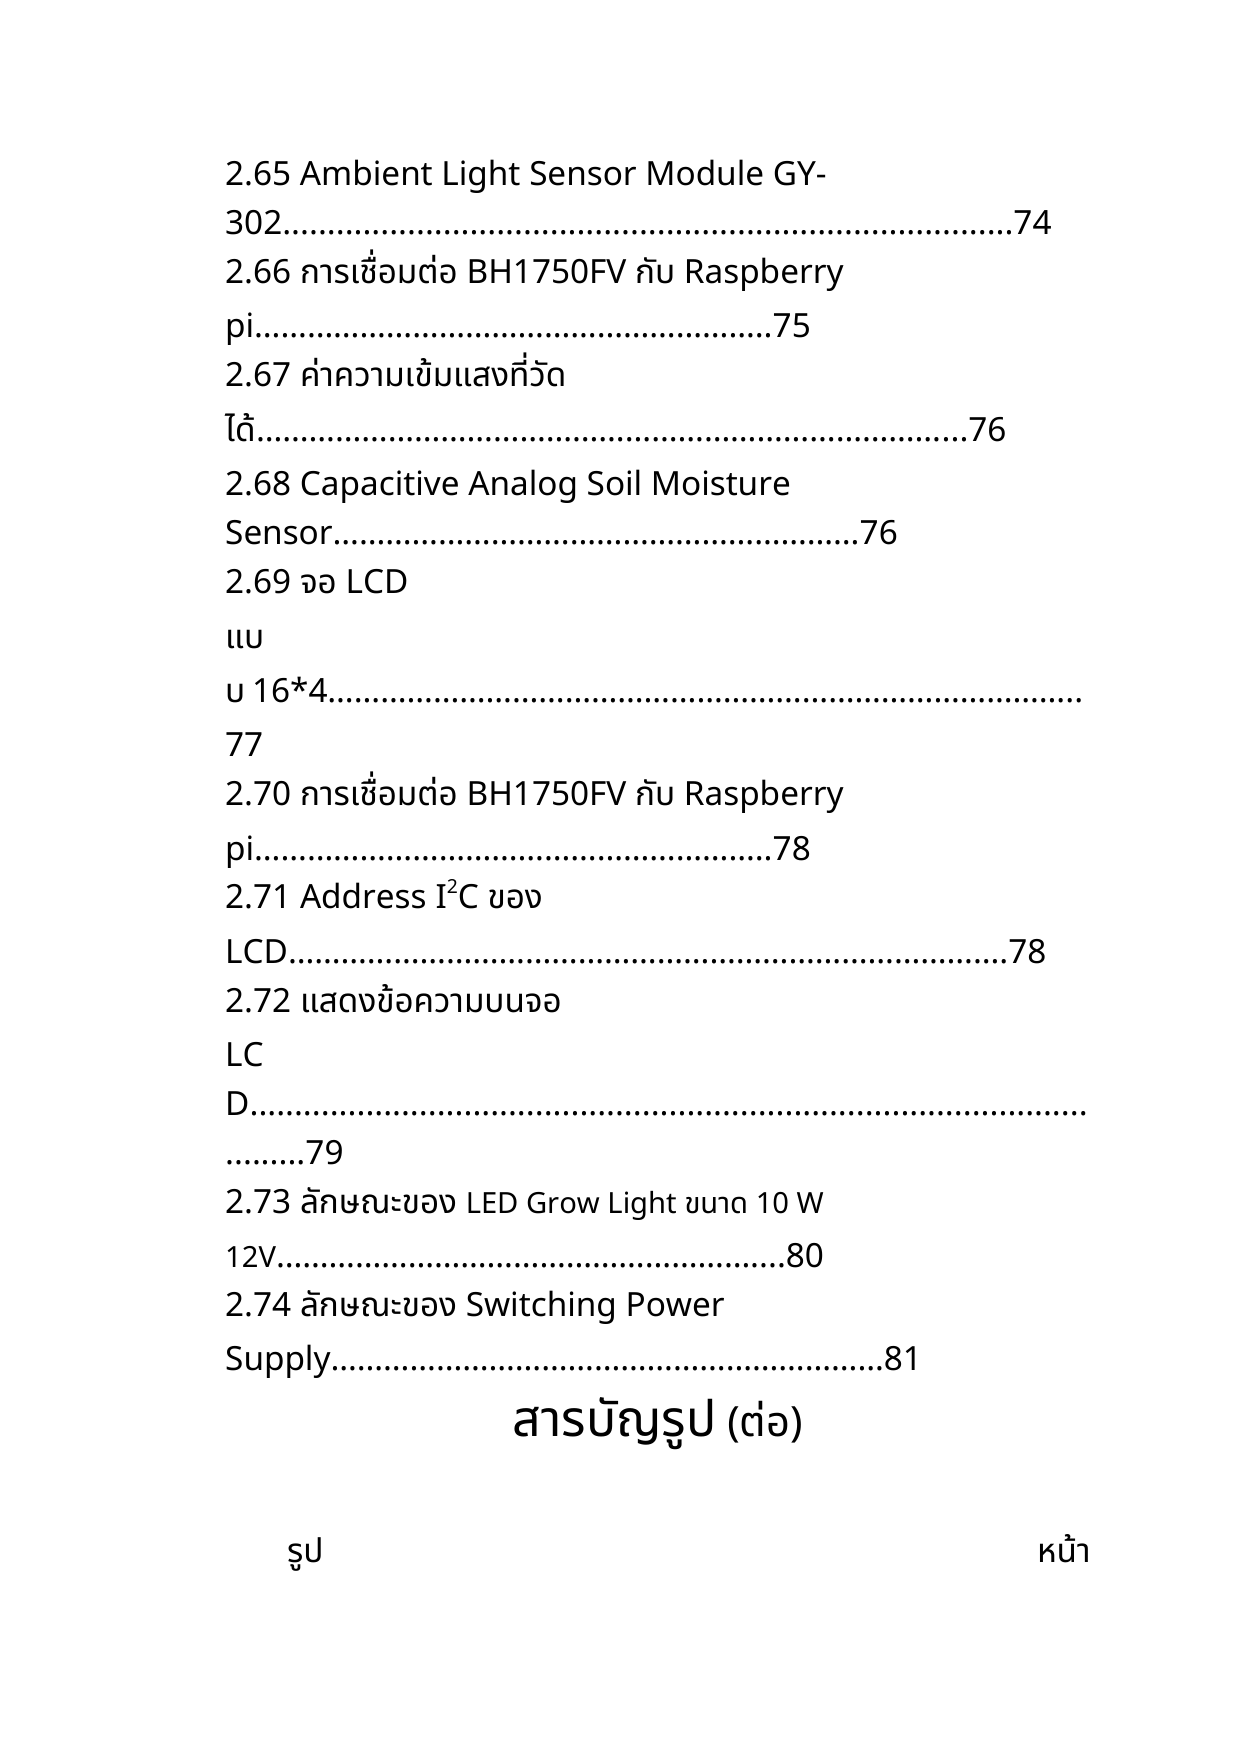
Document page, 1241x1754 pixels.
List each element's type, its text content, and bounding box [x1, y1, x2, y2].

text 2.66 การเชื่อมต่อ BH1750FV กับ Raspberry pi…………………………………………………..75 [225, 248, 1090, 347]
text 2.68 Capacitive Analog Soil Moisture Sensor……………………………………………………76 [225, 460, 1090, 554]
text 2.69 จอ LCD แบบ16*4…………………………………………………………………………..77 [225, 558, 1090, 767]
text 2.65 Ambient Light Sensor Module GY-302..................................................................................74 [225, 150, 1090, 244]
text รูป หน้า [225, 1527, 1090, 1577]
text 2.67 ค่าความเข้มแสงที่วัดได้……………………………………………………………………...76 [225, 351, 1090, 456]
text สารบัญรูป (ต่อ) [225, 1384, 1090, 1459]
text 2.72 แสดงข้อความบนจอ LCD.......................................................................................................79 [225, 976, 1090, 1174]
text 2.74 ลักษณะของ Switching Power Supply………………………………………………………81 [225, 1281, 1090, 1380]
text 2.71 Address I2C ของ LCD……………………………………………………………………….78 [225, 873, 1090, 973]
text 2.73 ลักษณะของ LED Grow Light ขนาด 10 W 12V………………………………………………....80 [225, 1177, 1090, 1277]
text 2.70 การเชื่อมต่อ BH1750FV กับ Raspberry pi…………………………………………………..78 [225, 770, 1090, 870]
